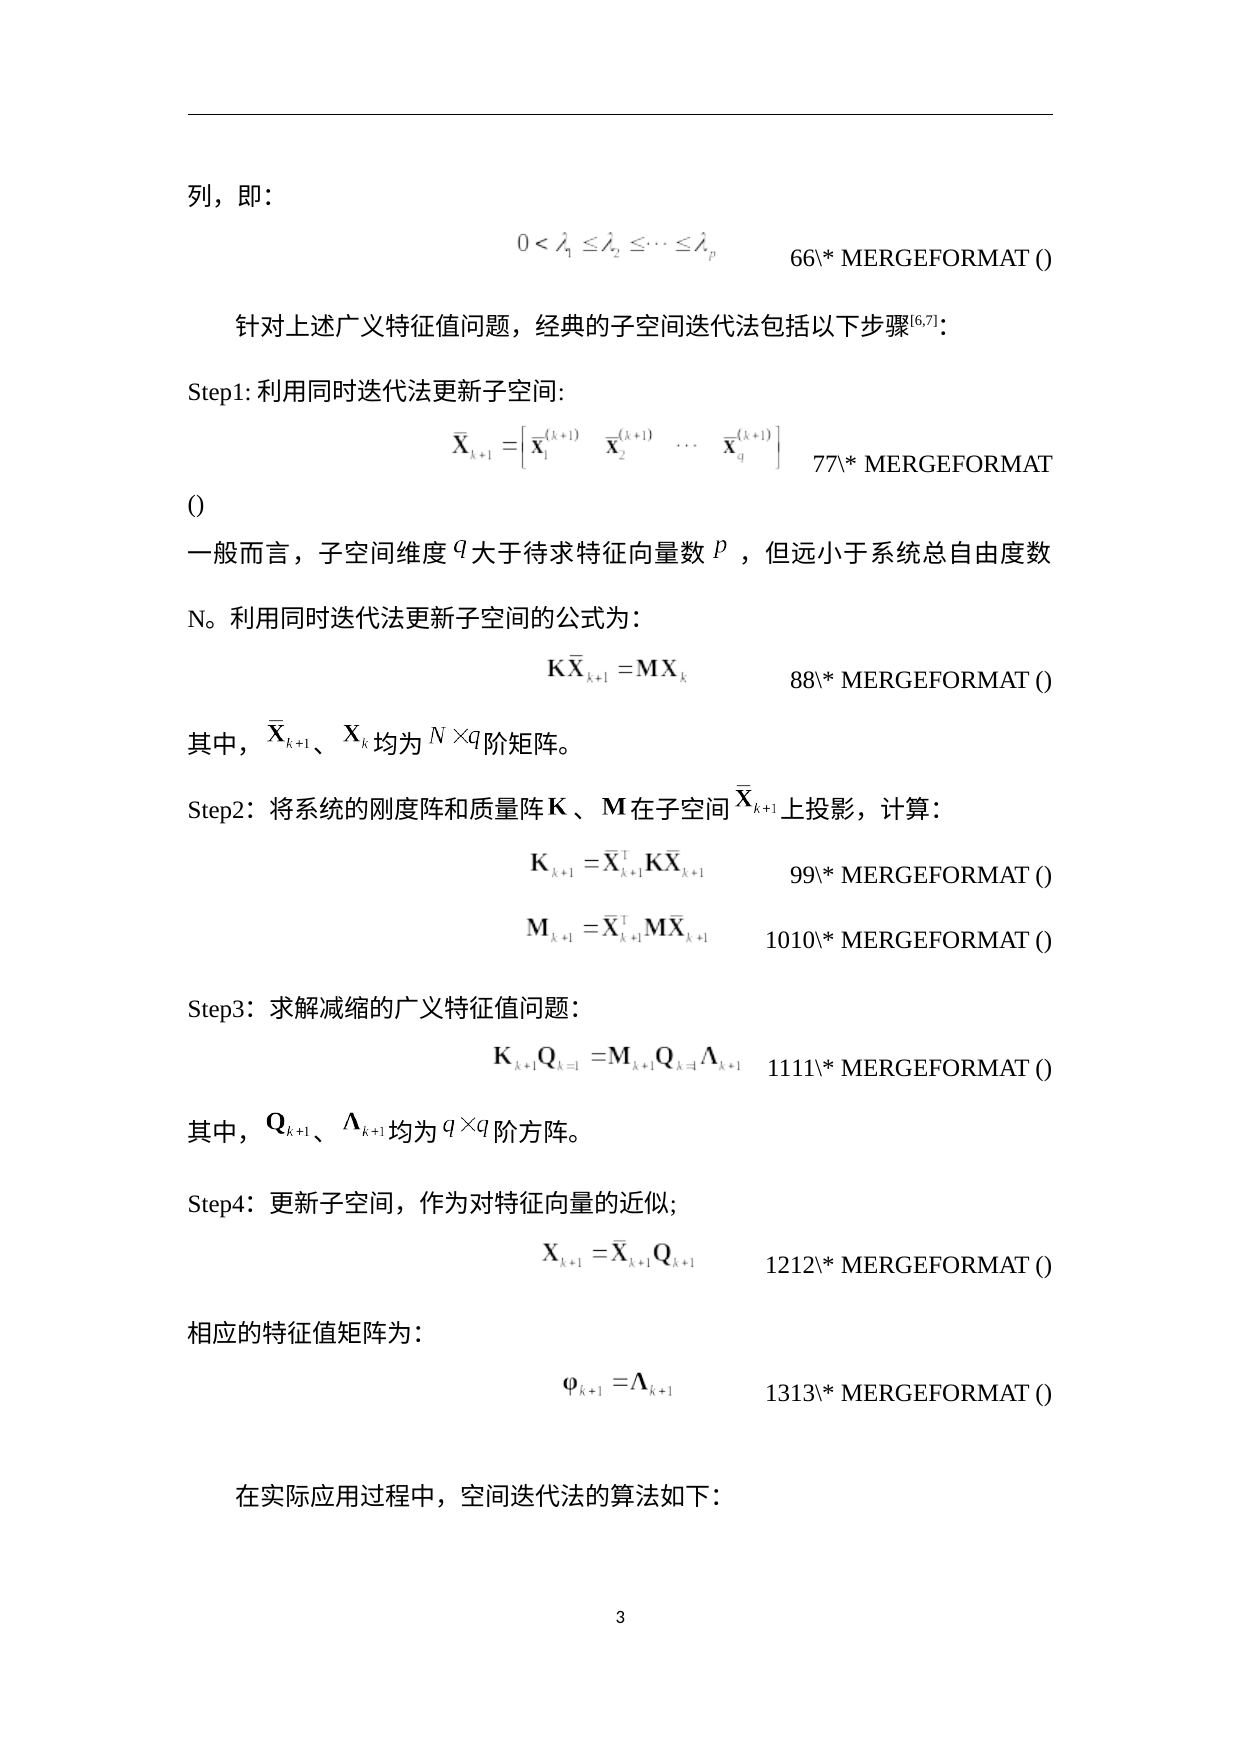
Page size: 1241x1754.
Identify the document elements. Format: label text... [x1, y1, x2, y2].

text 其中，、均为阶矩阵。 [187, 714, 1053, 779]
text Step3：求解减缩的广义特征值问题： [187, 974, 1053, 1039]
text 一般而言，子空间维度大于待求特征向量数 ，但远小于系统总自由度数N。利用同时迭代法更新子空间的公式为： [187, 519, 1053, 649]
text 在实际应用过程中，空间迭代法的算法如下： [187, 1462, 1053, 1527]
text 针对上述广义特征值问题，经典的子空间迭代法包括以下步骤[6,7]： [187, 292, 1053, 357]
text Step4：更新子空间，作为对特征向量的近似; [187, 1169, 1053, 1234]
text 相应的特征值矩阵为： [187, 1299, 1053, 1364]
text Step2：将系统的刚度阵和质量阵、在子空间上投影，计算： [187, 779, 1053, 844]
text 其中，、均为阶方阵。 [187, 1104, 1053, 1169]
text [187, 162, 1053, 227]
text Step1: 利用同时迭代法更新子空间: [187, 357, 1053, 422]
